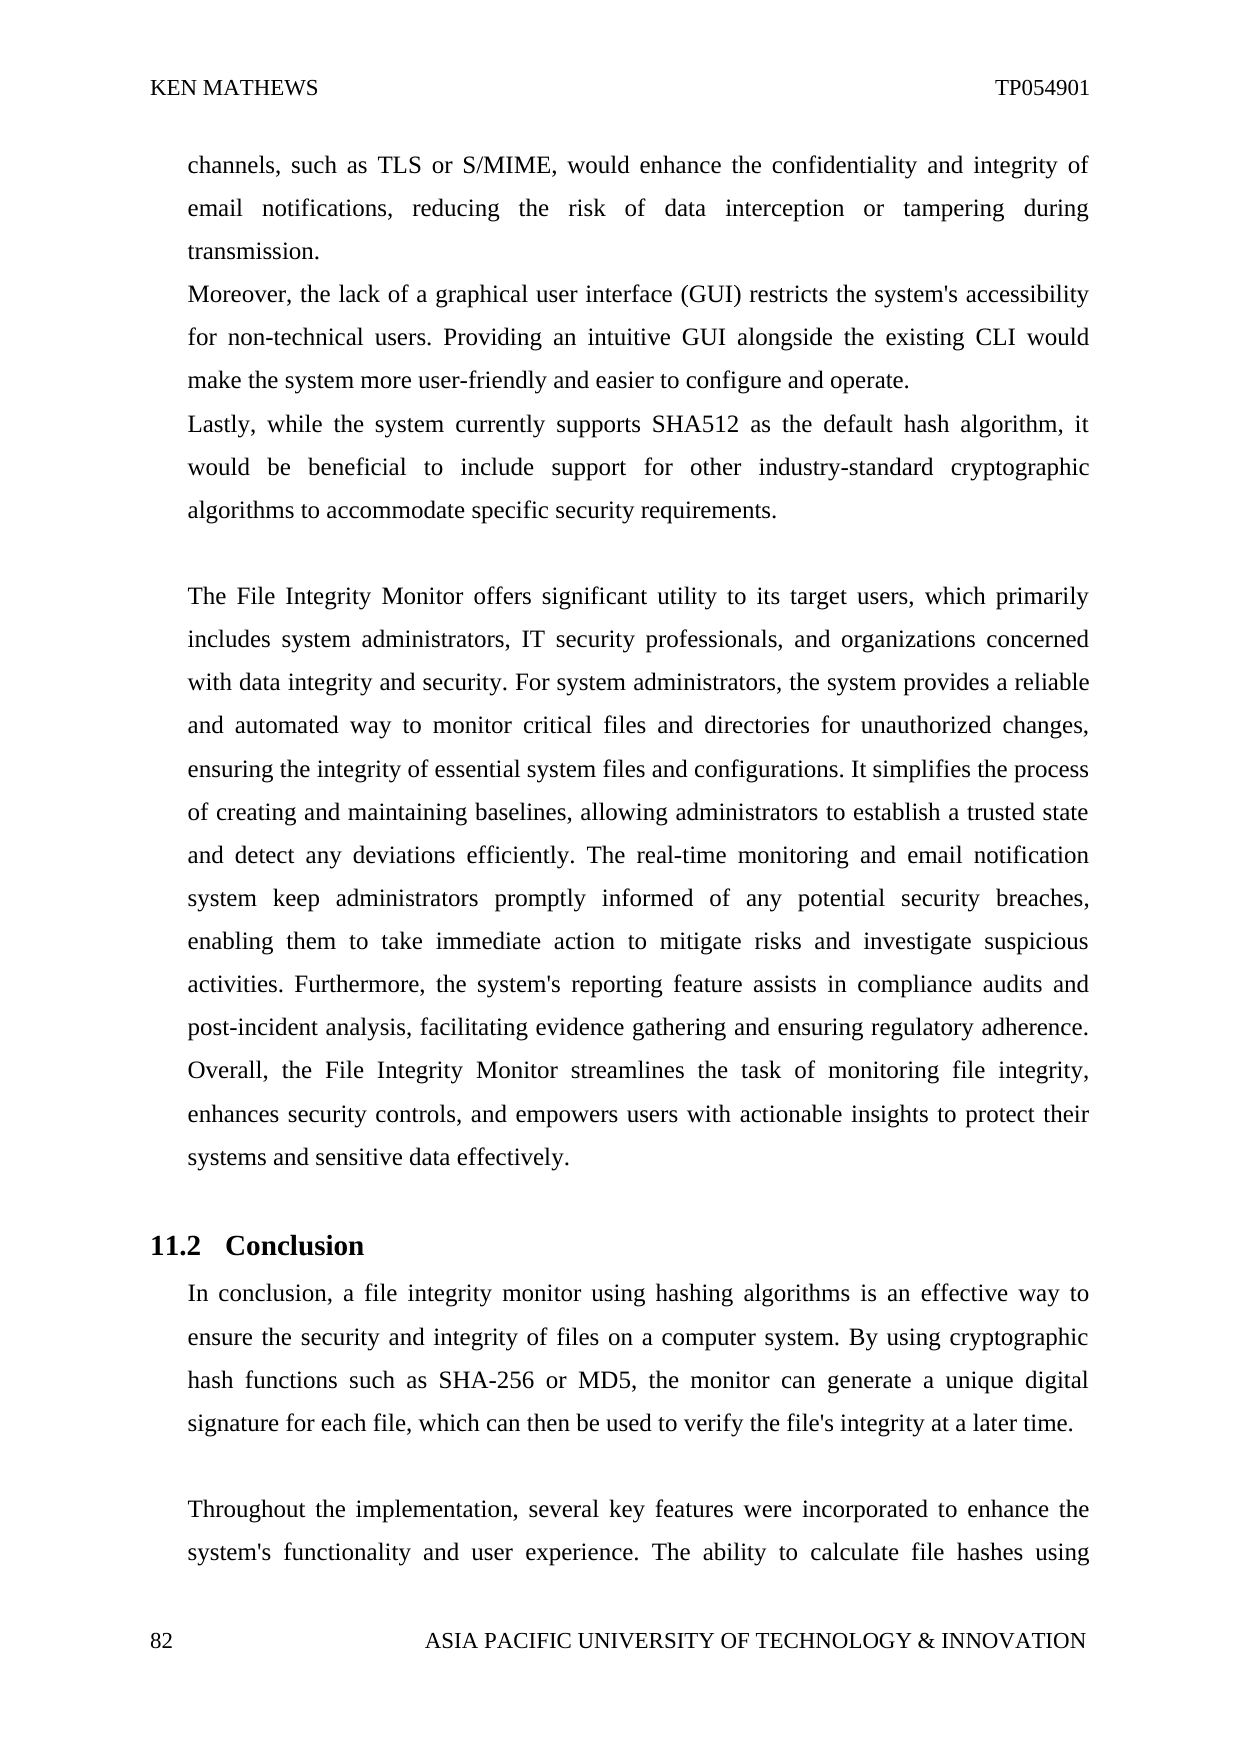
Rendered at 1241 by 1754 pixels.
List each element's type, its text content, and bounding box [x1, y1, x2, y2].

list In conclusion, a file integrity monitor using hashing algorithms is an effective way to ensure the security and integrity of files on a computer system. By using cryptographic hash functions such as SHA-256 or MD5, the monitor can generate a unique digital signature for each file, which can then be used to verify the file's integrity at a later time. [187, 1278, 1090, 1437]
list Lastly, while the system currently supports SHA512 as the default hash algorithm, it would be beneficial to include support for other industry-standard cryptographic algorithms to accommodate specific security requirements. [187, 409, 1090, 524]
list Conclusion [150, 1228, 1090, 1262]
list Moreover, the lack of a graphical user interface (GUI) restricts the system's accessibility for non-technical users. Providing an intuitive GUI alongside the existing CLI would make the system more user-friendly and easier to configure and operate. [187, 279, 1090, 394]
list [187, 1494, 1090, 1566]
list The File Integrity Monitor offers significant utility to its target users, which primarily includes system administrators, IT security professionals, and organizations concerned with data integrity and security. For system administrators, the system provides a reliable and automated way to monitor critical files and directories for unauthorized changes, ensuring the integrity of essential system files and configurations. It simplifies the process of creating and maintaining baselines, allowing administrators to establish a trusted state and detect any deviations efficiently. The real-time monitoring and email notification system keep administrators promptly informed of any potential security breaches, enabling them to take immediate action to mitigate risks and investigate suspicious activities. Furthermore, the system's reporting feature assists in compliance audits and post-incident analysis, facilitating evidence gathering and ensuring regulatory adherence. Overall, the File Integrity Monitor streamlines the task of monitoring file integrity, enhances security controls, and empowers users with actionable insights to protect their systems and sensitive data effectively. [187, 581, 1090, 1171]
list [187, 150, 1090, 265]
